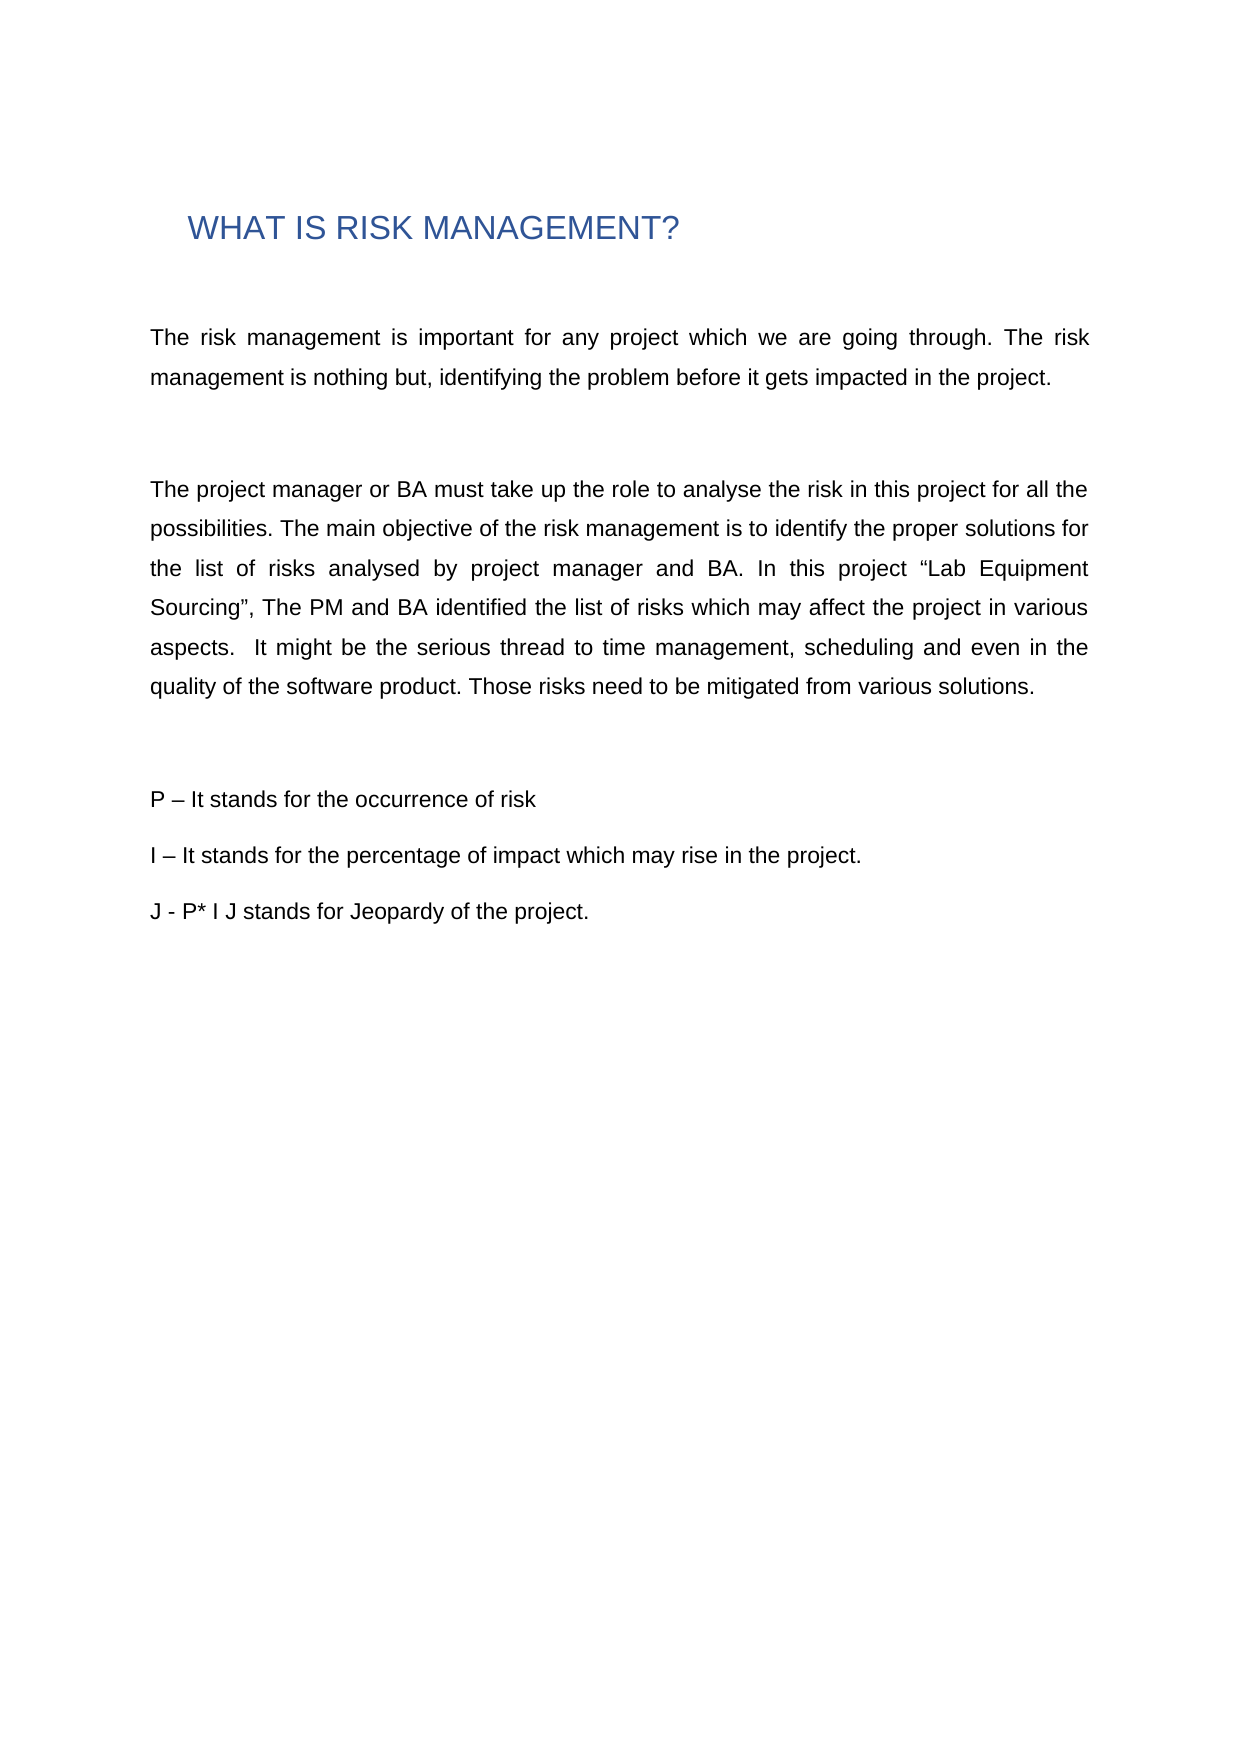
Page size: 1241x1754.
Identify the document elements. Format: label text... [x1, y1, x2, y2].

text P – It stands for the occurrence of risk [150, 786, 1090, 812]
text J - P* I J stands for Jeopardy of the project. [150, 898, 1090, 924]
text I – It stands for the percentage of impact which may rise in the project. [150, 842, 1090, 868]
text The risk management is important for any project which we are going through. The risk management is nothing but, identifying the problem before it gets impacted in the project. [150, 324, 1090, 390]
text The project manager or BA must take up the role to analyse the risk in this project for all the possibilities. The main objective of the risk management is to identify the proper solutions for the list of risks analysed by project manager and BA. In this project “Lab Equipment Sourcing”, The PM and BA identified the list of risks which may affect the project in various aspects. It might be the serious thread to time management, scheduling and even in the quality of the software product. Those risks need to be mitigated from various solutions. [150, 476, 1090, 700]
subtitle WHAT IS RISK MANAGEMENT? [187, 208, 1090, 246]
